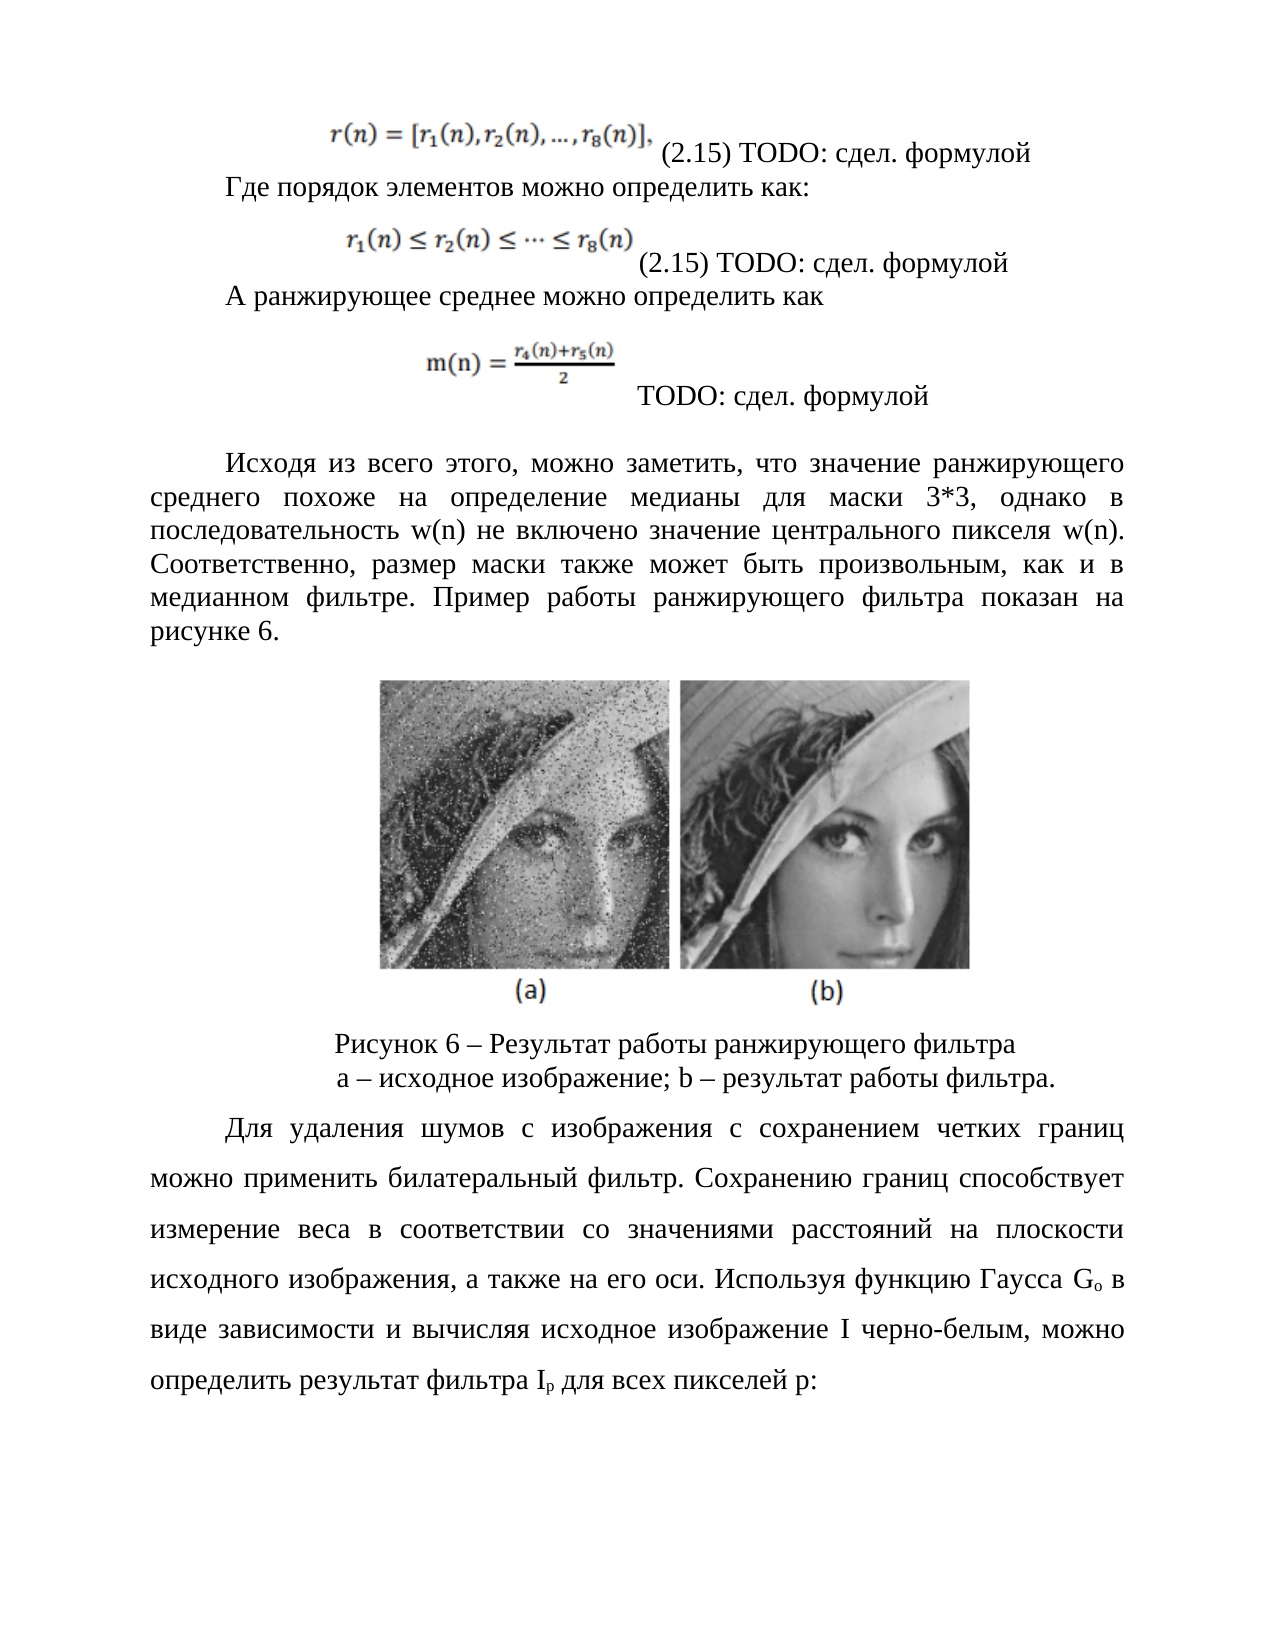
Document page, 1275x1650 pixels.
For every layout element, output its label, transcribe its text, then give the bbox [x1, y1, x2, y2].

text Для удаления шумов с изображения с сохранением четких границ можно применить билатеральный фильтр. Сохранению границ способствует измерение веса в соответствии со значениями расстояний на плоскости исходного изображения, а также на его оси. Используя функцию Гаусса Go в виде зависимости и вычисляя исходное изображение I черно-белым, можно определить результат фильтра Ip для всех пикселей p: [150, 1110, 1125, 1395]
text Исходя из всего этого, можно заметить, что значение ранжирующего среднего похоже на определение медианы для маски 3*3, однако в последовательность w(n) не включено значение центрального пикселя w(n). Соответственно, размер маски также может быть произвольным, как и в медианном фильтре. Пример работы ранжирующего фильтра показан на рисунке 6. [150, 445, 1125, 646]
picture [341, 219, 639, 273]
text Где порядок элементов можно определить как: [150, 169, 1125, 202]
text (2.15) TODO: сдел. формулой [639, 219, 1125, 278]
text TODO: сдел. формулой [150, 329, 1125, 412]
picture [421, 328, 637, 406]
text а – исходное изображение; b – результат работы фильтра. [261, 1060, 1125, 1093]
text А ранжирующее среднее можно определить как [150, 278, 1125, 312]
picture [374, 680, 976, 1010]
text Рисунок 6 – Результат работы ранжирующего фильтра [150, 1026, 1125, 1060]
picture [319, 112, 654, 163]
